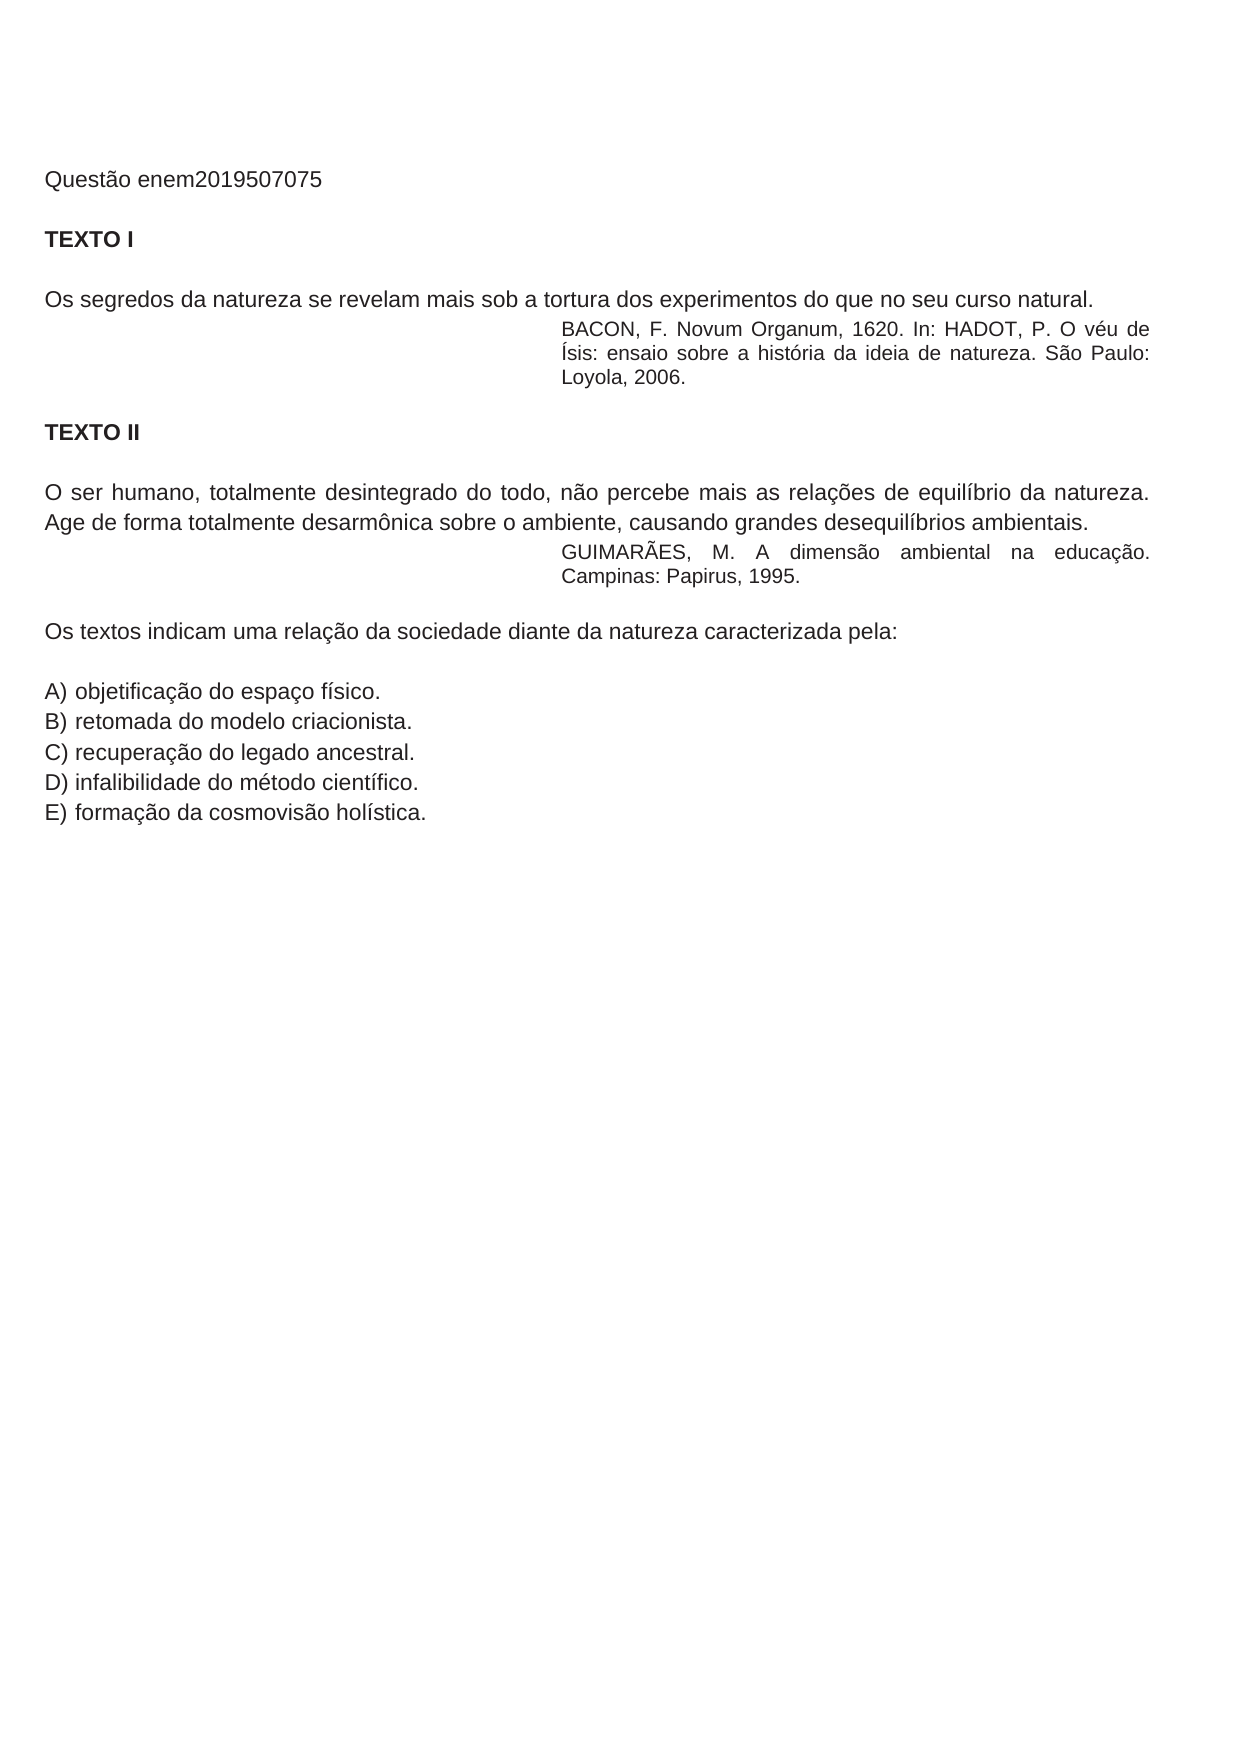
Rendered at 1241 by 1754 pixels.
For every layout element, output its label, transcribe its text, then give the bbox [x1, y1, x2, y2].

text Questão enem2019507075 [44, 166, 1151, 192]
text Os segredos da natureza se revelam mais sob a tortura dos experimentos do que no seu curso natural. [44, 286, 1151, 313]
text TEXTO I [44, 226, 1151, 252]
text BACON, F. Novum Organum, 1620. In: HADOT, P. O véu de Ísis: ensaio sobre a história da ideia de natureza. São Paulo: Loyola, 2006. [561, 317, 1151, 388]
list formação da cosmovisão holística. [44, 799, 1151, 825]
text O ser humano, totalmente desintegrado do todo, não percebe mais as relações de equilíbrio da natureza. Age de forma totalmente desarmônica sobre o ambiente, causando grandes desequilíbrios ambientais. [44, 479, 1151, 536]
list infalibilidade do método científico. [44, 769, 1151, 795]
list recuperação do legado ancestral. [44, 738, 1151, 765]
list objetificação do espaço físico. [44, 678, 1151, 704]
text GUIMARÃES, M. A dimensão ambiental na educação. Campinas: Papirus, 1995. [561, 539, 1151, 587]
text TEXTO II [44, 419, 1151, 445]
list retomada do modelo criacionista. [44, 708, 1151, 735]
text Os textos indicam uma relação da sociedade diante da natureza caracterizada pela: [44, 618, 1151, 644]
